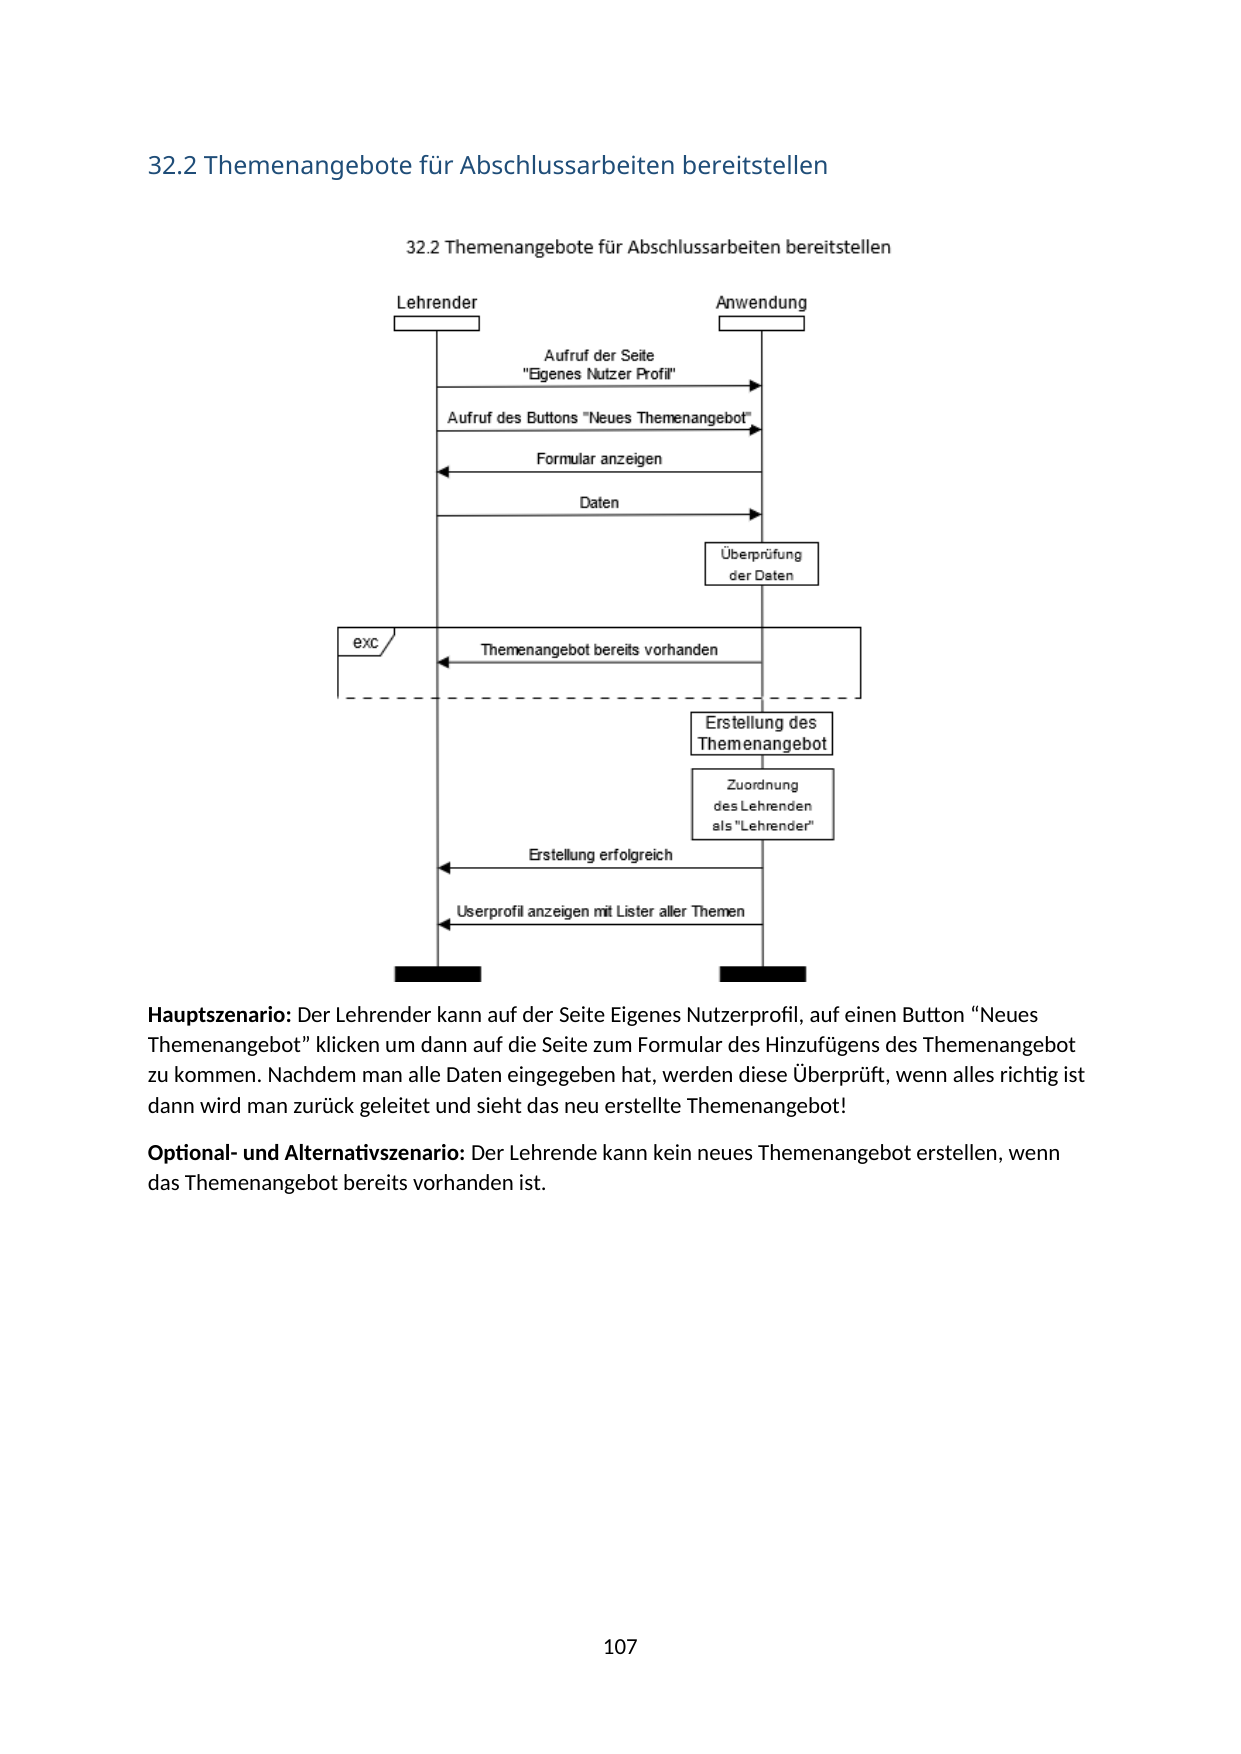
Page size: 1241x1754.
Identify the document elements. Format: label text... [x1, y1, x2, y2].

text Optional- und Alternativszenario: Der Lehrende kann kein neues Themenangebot erstellen, wenn das Themenangebot bereits vorhanden ist. [148, 1138, 1092, 1196]
subtitle 32.2 Themenangebote für Abschlussarbeiten bereitstellen [148, 148, 1092, 182]
text Hauptszenario: Der Lehrender kann auf der Seite Eigenes Nutzerprofil, auf einen Button “Neues Themenangebot” klicken um dann auf die Seite zum Formular des Hinzufügens des Themenangebot zu kommen. Nachdem man alle Daten eingegeben hat, werden diese Überprüft, wenn alles richtig ist dann wird man zurück geleitet und sieht das neu erstellte Themenangebot! [148, 1000, 1092, 1119]
picture [336, 231, 904, 982]
